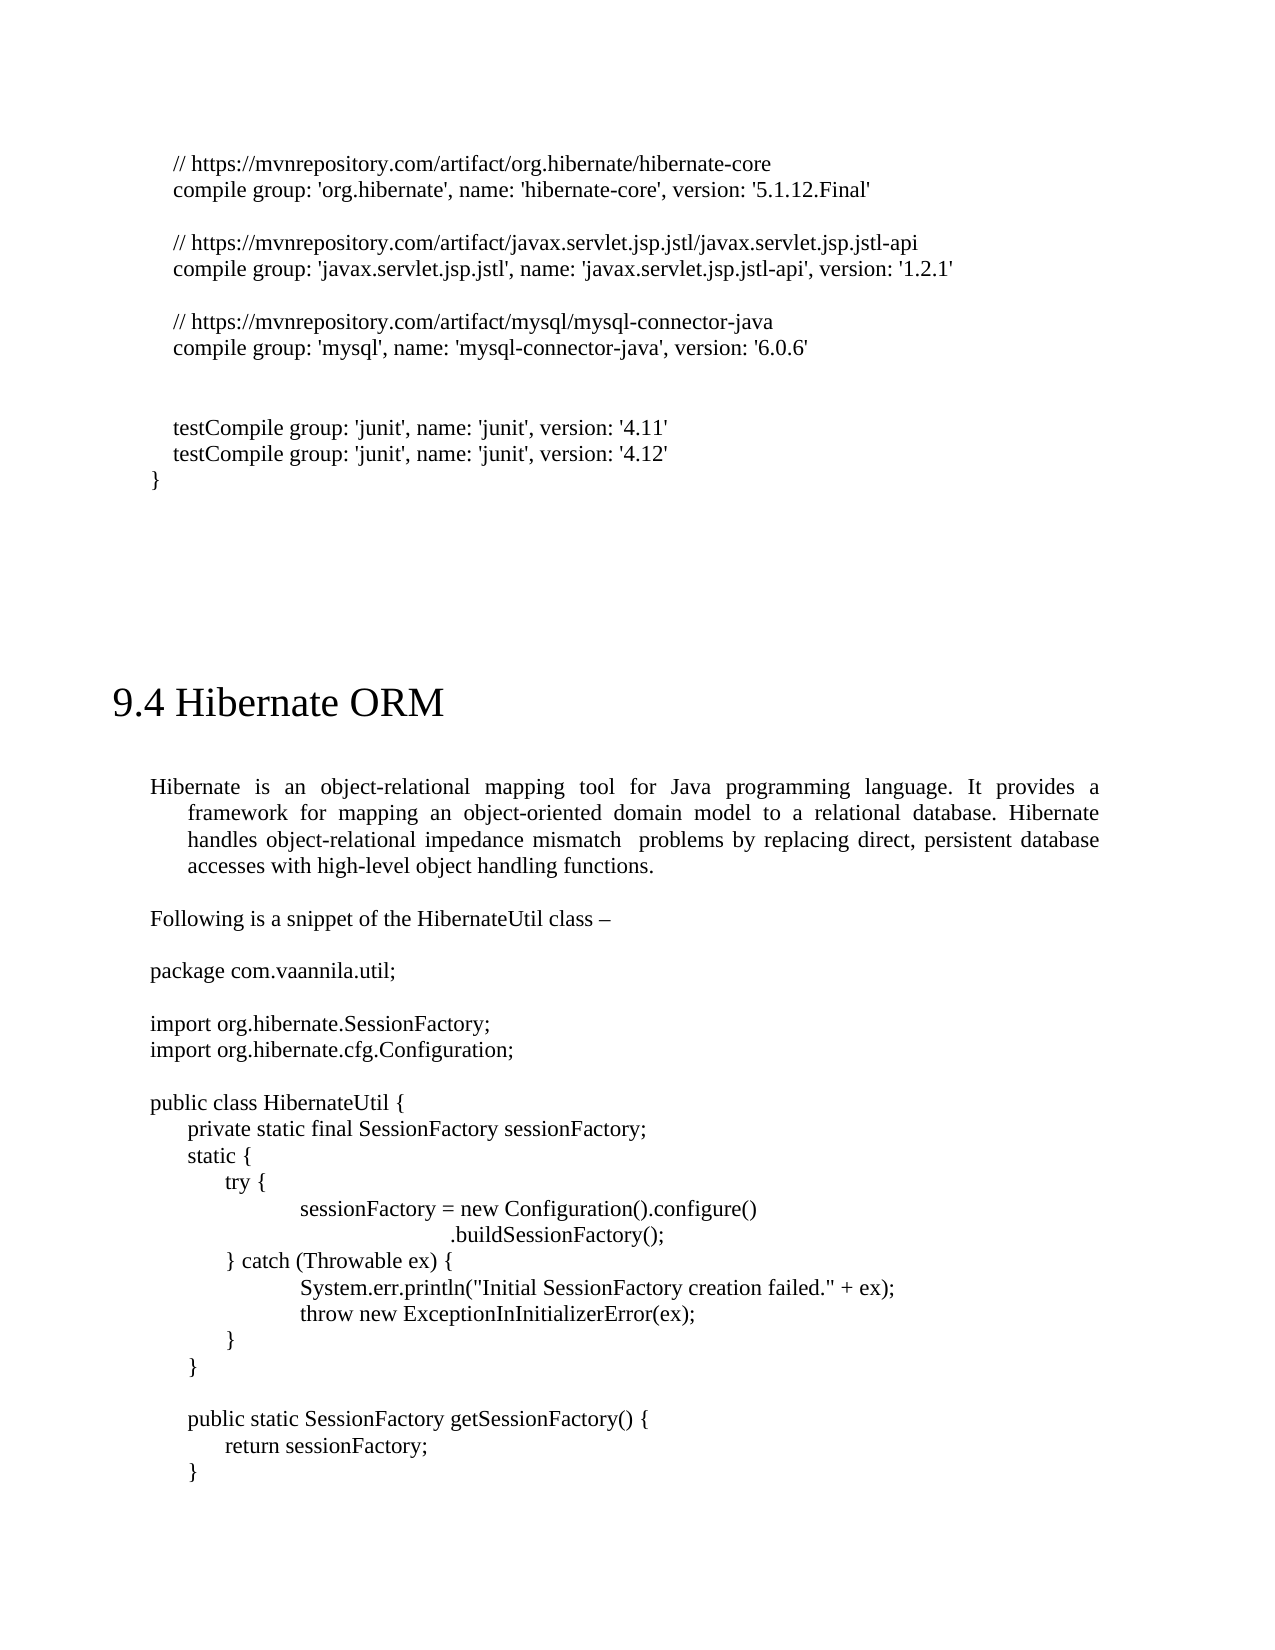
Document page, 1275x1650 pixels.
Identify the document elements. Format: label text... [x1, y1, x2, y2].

list static { [150, 1142, 1101, 1168]
list // https://mvnrepository.com/artifact/javax.servlet.jsp.jstl/javax.servlet.jsp.jstl-api [150, 229, 1101, 255]
list } [150, 1326, 1101, 1353]
list 9.4 Hibernate ORM [112, 677, 1101, 725]
list .buildSessionFactory(); [150, 1221, 1101, 1247]
list compile group: 'mysql', name: 'mysql-connector-java', version: '6.0.6' [150, 334, 1101, 361]
list System.err.println("Initial SessionFactory creation failed." + ex); [150, 1274, 1101, 1300]
list import org.hibernate.cfg.Configuration; [150, 1036, 1101, 1063]
list private static final SessionFactory sessionFactory; [150, 1116, 1101, 1142]
list testCompile group: 'junit', name: 'junit', version: '4.11' [150, 413, 1101, 440]
list throw new ExceptionInInitializerError(ex); [150, 1300, 1101, 1326]
list compile group: 'org.hibernate', name: 'hibernate-core', version: '5.1.12.Final' [150, 176, 1101, 203]
list package com.vaannila.util; [150, 957, 1101, 984]
list } [150, 466, 1101, 493]
list Following is a snippet of the HibernateUtil class – [150, 905, 1101, 931]
list compile group: 'javax.servlet.jsp.jstl', name: 'javax.servlet.jsp.jstl-api', version: '1.2.1' [150, 255, 1101, 282]
list public class HibernateUtil { [150, 1089, 1101, 1116]
list import org.hibernate.SessionFactory; [150, 1010, 1101, 1036]
list sessionFactory = new Configuration().configure() [150, 1194, 1101, 1221]
list try { [150, 1168, 1101, 1194]
list // https://mvnrepository.com/artifact/mysql/mysql-connector-java [150, 308, 1101, 334]
list public static SessionFactory getSessionFactory() { [150, 1405, 1101, 1432]
list // https://mvnrepository.com/artifact/org.hibernate/hibernate-core [150, 150, 1101, 176]
list } [150, 1353, 1101, 1379]
list } catch (Throwable ex) { [150, 1247, 1101, 1274]
list Hibernate is an object-relational mapping tool for Java programming language. It provides a framework for mapping an object-oriented domain model to a relational database. Hibernate handles object-relational impedance mismatch problems by replacing direct, persistent database accesses with high-level object handling functions. [150, 773, 1101, 878]
list testCompile group: 'junit', name: 'junit', version: '4.12' [150, 440, 1101, 466]
list } [150, 1458, 1101, 1484]
list return sessionFactory; [150, 1432, 1101, 1458]
